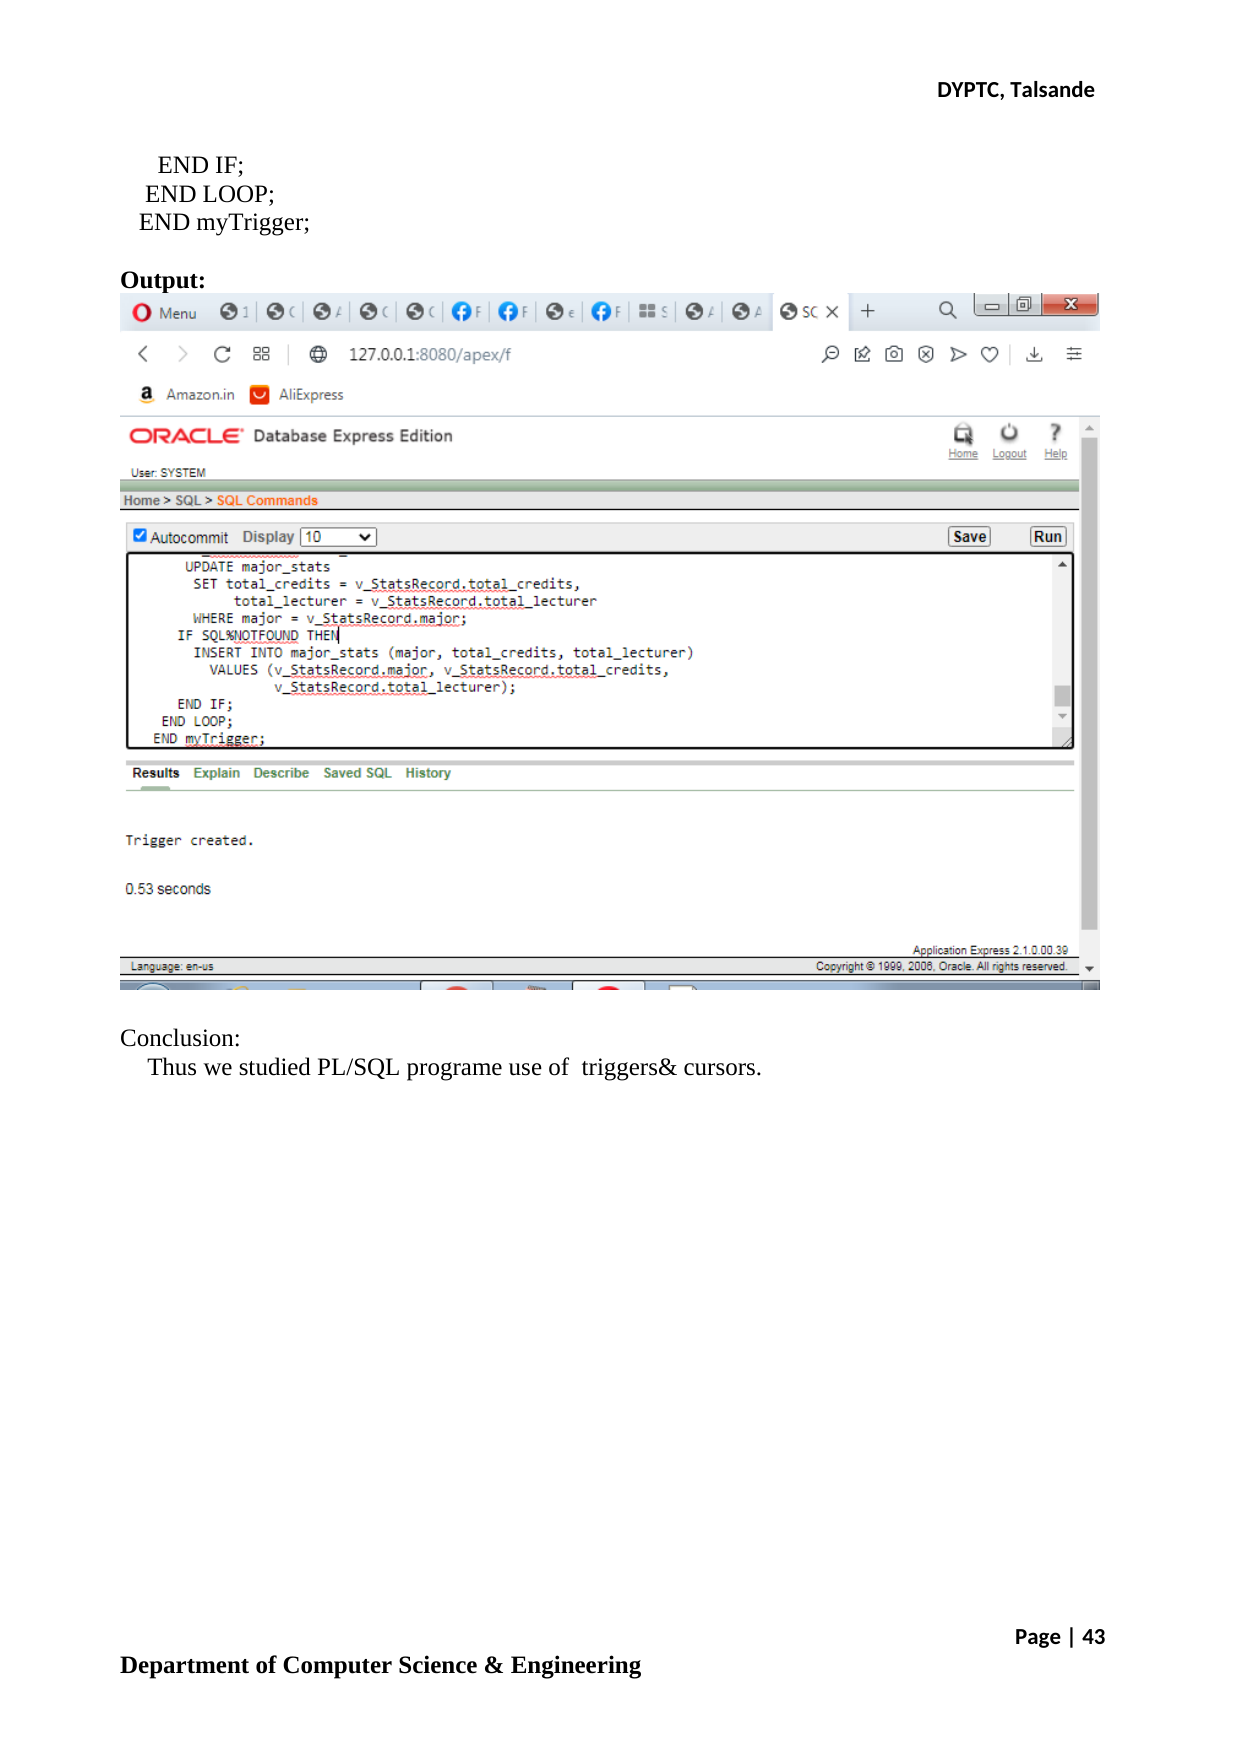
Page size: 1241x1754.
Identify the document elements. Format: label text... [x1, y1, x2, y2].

text END LOOP; [120, 179, 1105, 207]
text Output: [120, 265, 1105, 294]
picture [120, 293, 1100, 990]
text END IF; [120, 150, 1105, 179]
text END myTrigger; [120, 207, 1105, 236]
text Thus we studied PL/SQL programe use of triggers& cursors. [147, 1052, 1015, 1080]
subtitle Conclusion: [120, 1023, 1105, 1052]
